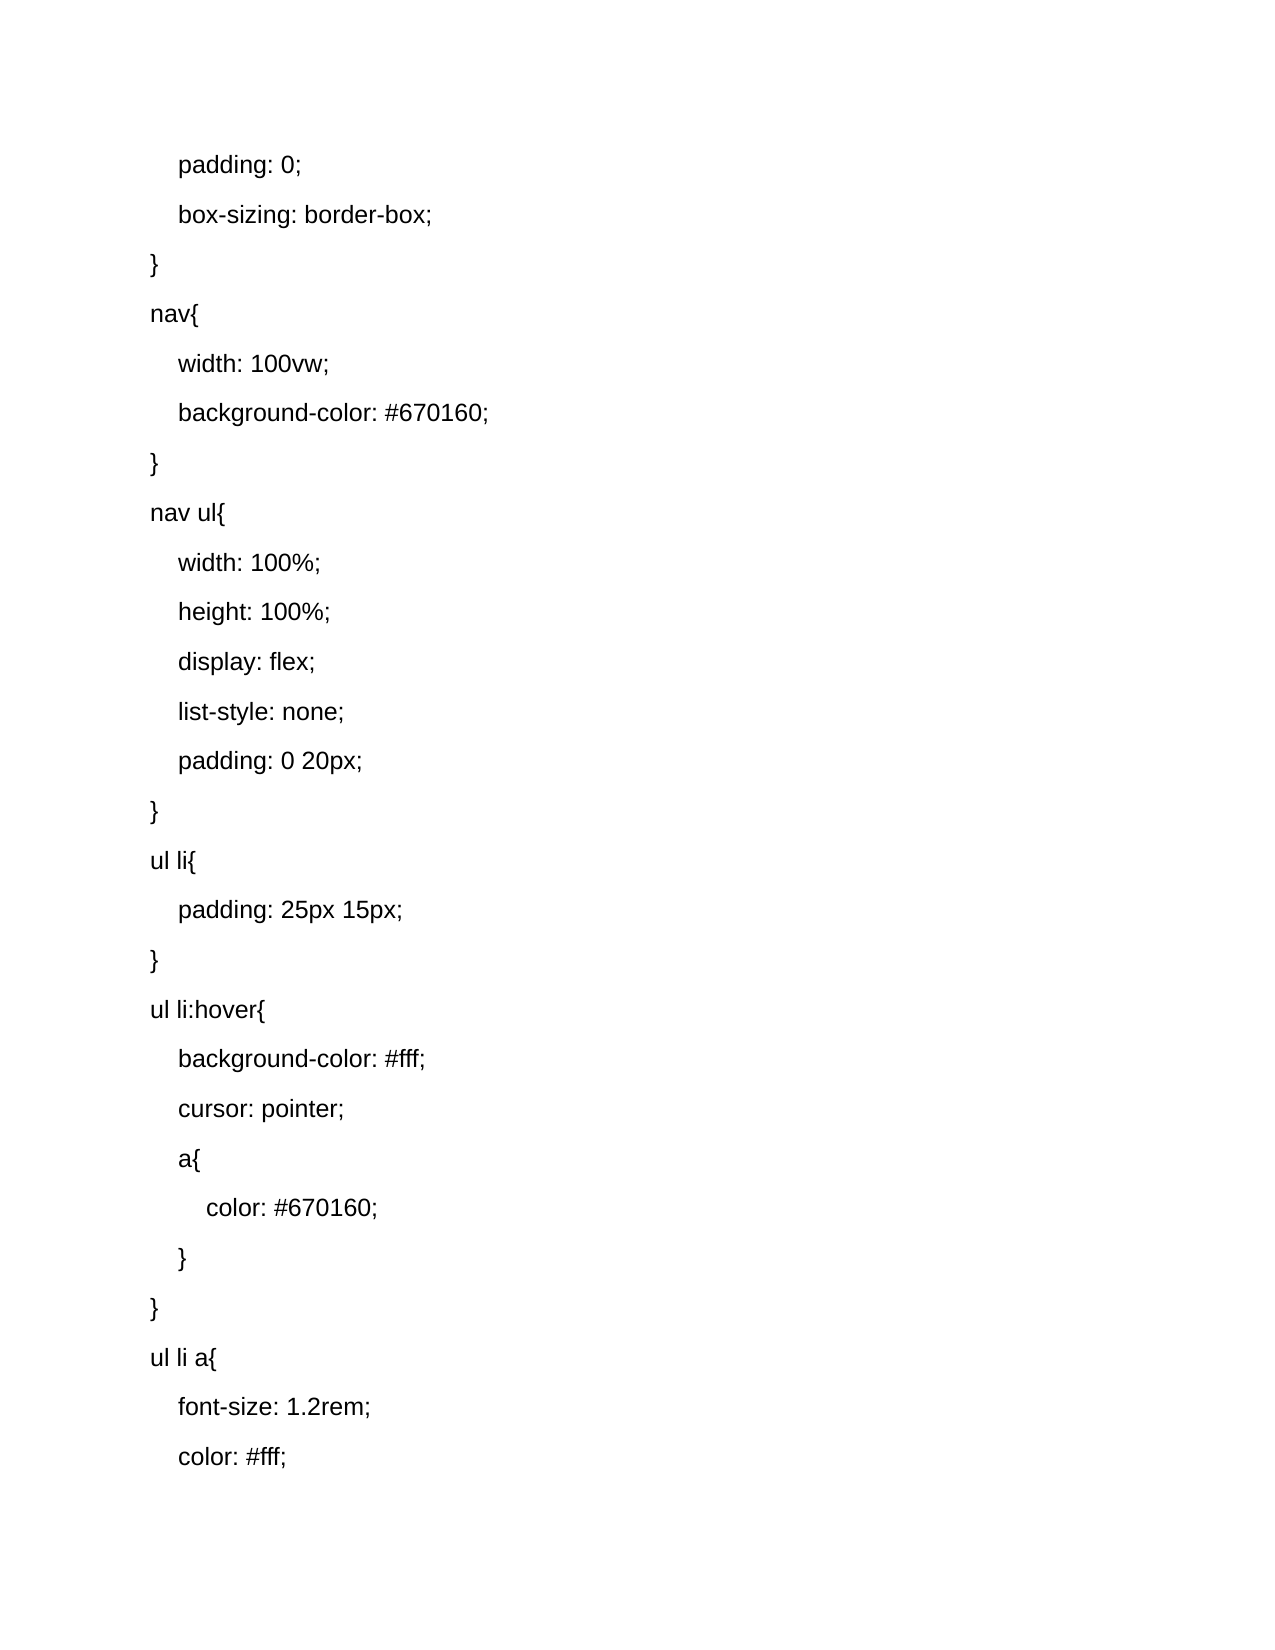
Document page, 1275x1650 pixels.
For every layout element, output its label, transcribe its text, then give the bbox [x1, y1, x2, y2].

text color: #670160; [150, 1193, 1125, 1222]
text ul li:hover{ [150, 995, 1125, 1023]
text box-sizing: border-box; [150, 200, 1125, 228]
text } [150, 796, 1125, 825]
text } [150, 1293, 1125, 1322]
text nav{ [150, 299, 1125, 328]
text a{ [150, 1144, 1125, 1172]
text cursor: pointer; [150, 1094, 1125, 1123]
text } [150, 448, 1125, 477]
text background-color: #fff; [150, 1044, 1125, 1073]
text padding: 0; [150, 150, 1125, 179]
text } [150, 249, 1125, 278]
text color: #fff; [150, 1442, 1125, 1471]
text background-color: #670160; [150, 398, 1125, 427]
text ul li{ [150, 846, 1125, 874]
text } [150, 1243, 1125, 1272]
text height: 100%; [150, 597, 1125, 626]
text width: 100vw; [150, 349, 1125, 377]
text ul li a{ [150, 1342, 1125, 1371]
text nav ul{ [150, 498, 1125, 527]
text } [150, 945, 1125, 974]
text display: flex; [150, 647, 1125, 676]
text width: 100%; [150, 547, 1125, 576]
text list-style: none; [150, 697, 1125, 725]
text padding: 0 20px; [150, 746, 1125, 775]
text font-size: 1.2rem; [150, 1392, 1125, 1421]
text padding: 25px 15px; [150, 895, 1125, 924]
